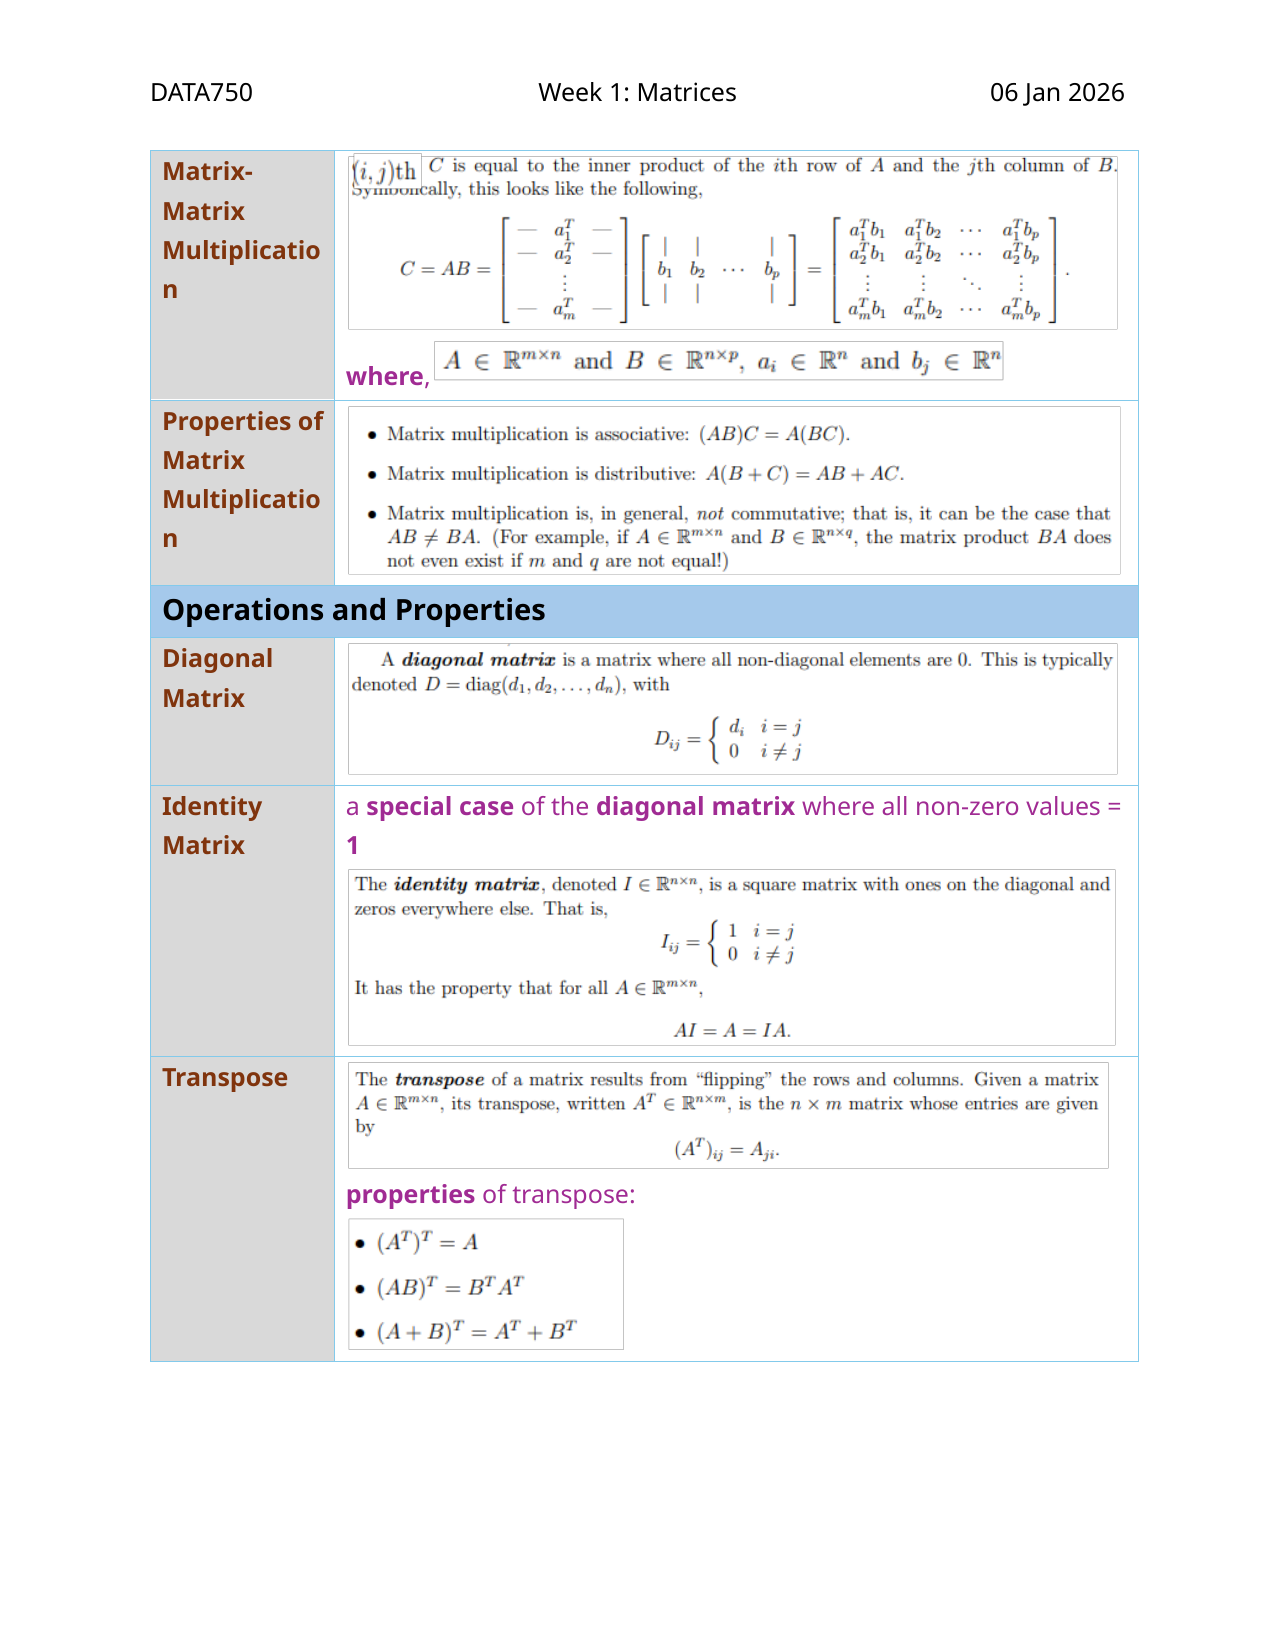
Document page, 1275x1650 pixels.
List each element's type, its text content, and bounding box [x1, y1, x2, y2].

picture [345, 1215, 628, 1354]
table_cell [625, 586, 1138, 637]
table_cell Operations and Properties [151, 586, 625, 637]
table_cell [335, 638, 1138, 785]
table_cell Properties of Matrix Multiplication [151, 401, 334, 585]
picture [345, 1059, 1112, 1172]
picture [345, 150, 1120, 333]
table_cell Matrix-Matrix Multiplication [151, 151, 334, 399]
table_cell where, [335, 151, 1138, 399]
table_cell Transpose [151, 1057, 334, 1361]
picture [345, 641, 1120, 778]
picture [345, 867, 1119, 1049]
table_cell Diagonal Matrix [151, 638, 334, 785]
table_cell properties of transpose: [335, 1057, 1138, 1361]
table_cell a special case of the diagonal matrix where all non-zero values = 1 [335, 786, 1138, 1056]
picture [430, 338, 1008, 385]
picture [345, 403, 1124, 578]
table_cell [335, 401, 1138, 585]
table_cell Identity Matrix [151, 786, 334, 1056]
